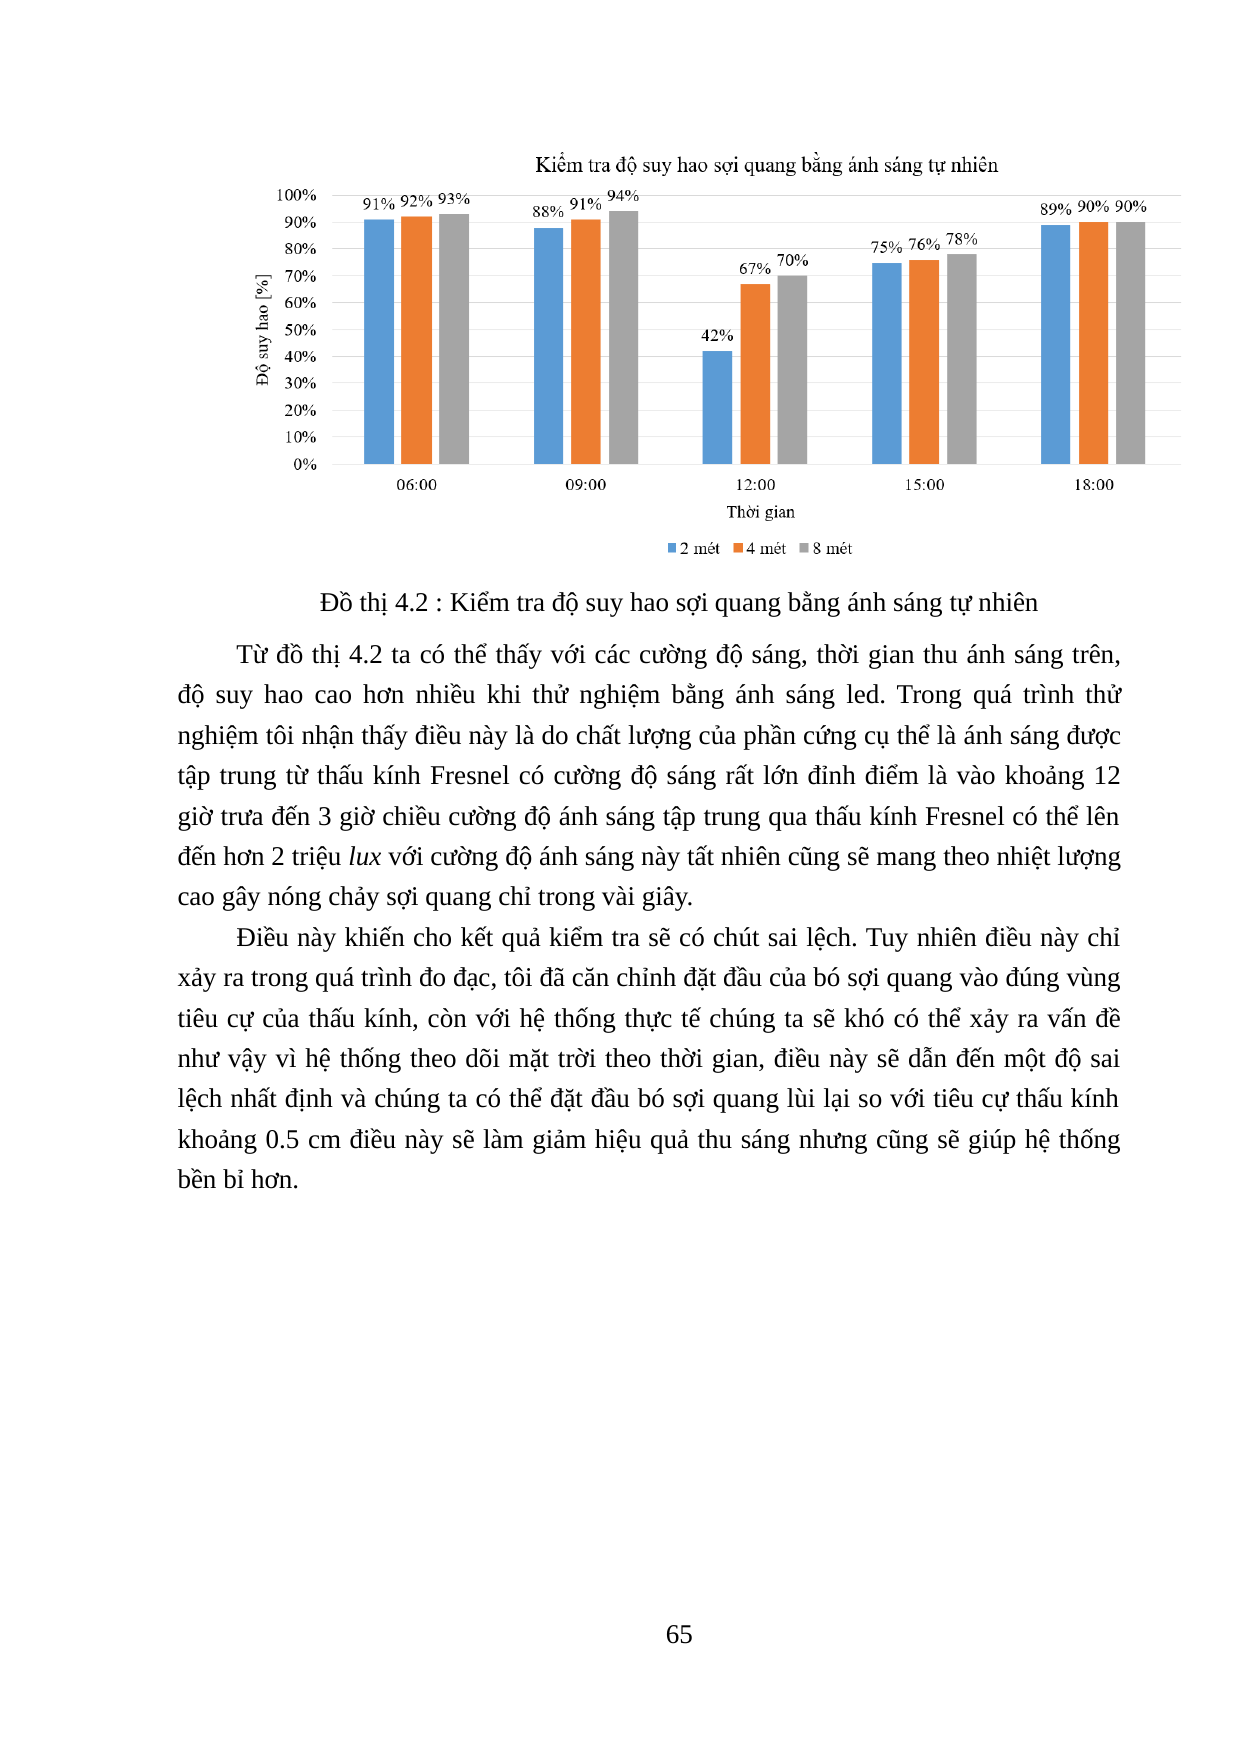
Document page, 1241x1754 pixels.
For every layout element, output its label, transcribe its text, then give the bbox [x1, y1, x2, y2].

text Từ đồ thị 4.2 ta có thể thấy với các cường độ sáng, thời gian thu ánh sáng trên, độ suy hao cao hơn nhiều khi thử nghiệm bằng ánh sáng led. Trong quá trình thử nghiệm tôi nhận thấy điều này là do chất lượng của phần cứng cụ thể là ánh sáng được tập trung từ thấu kính Fresnel có cường độ sáng rất lớn đỉnh điểm là vào khoảng 12 giờ trưa đến 3 giờ chiều cường độ ánh sáng tập trung qua thấu kính Fresnel có thể lên đến hơn 2 triệu lux với cường độ ánh sáng này tất nhiên cũng sẽ mang theo nhiệt lượng cao gây nóng chảy sợi quang chỉ trong vài giây. [177, 638, 1122, 912]
text Đồ thị 4.2 : Kiểm tra độ suy hao sợi quang bằng ánh sáng tự nhiên [177, 586, 1122, 617]
picture [236, 147, 1182, 565]
text Điều này khiến cho kết quả kiểm tra sẽ có chút sai lệch. Tuy nhiên điều này chỉ xảy ra trong quá trình đo đạc, tôi đã căn chỉnh đặt đầu của bó sợi quang vào đúng vùng tiêu cự của thấu kính, còn với hệ thống thực tế chúng ta sẽ khó có thể xảy ra vấn đề như vậy vì hệ thống theo dõi mặt trời theo thời gian, điều này sẽ dẫn đến một độ sai lệch nhất định và chúng ta có thể đặt đầu bó sợi quang lùi lại so với tiêu cự thấu kính khoảng 0.5 cm điều này sẽ làm giảm hiệu quả thu sáng nhưng cũng sẽ giúp hệ thống bền bỉ hơn. [177, 921, 1122, 1194]
